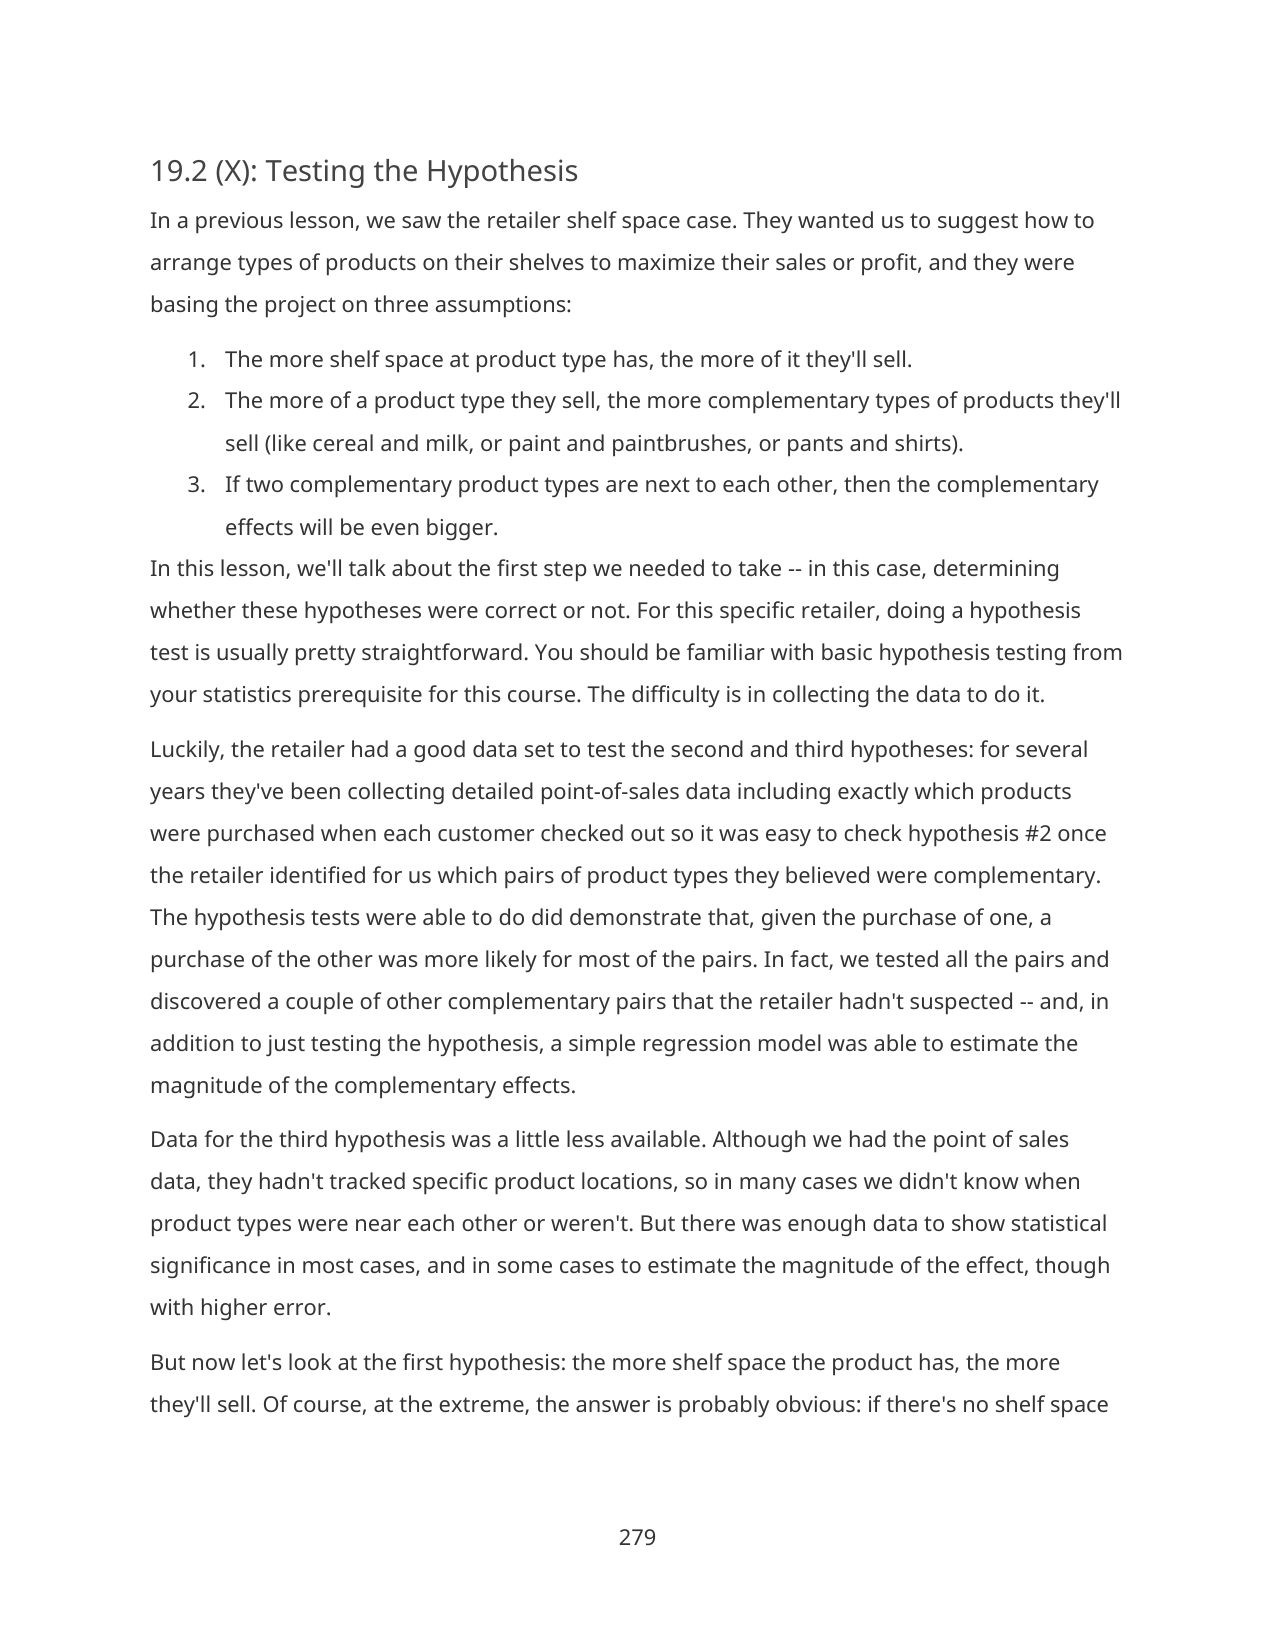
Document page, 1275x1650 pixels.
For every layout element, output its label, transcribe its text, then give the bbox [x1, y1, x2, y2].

text Luckily, the retailer had a good data set to test the second and third hypotheses: for several years they've been collecting detailed point-of-sales data including exactly which products were purchased when each customer checked out so it was easy to check hypothesis #2 once the retailer identified for us which pairs of product types they believed were complementary. The hypothesis tests were able to do did demonstrate that, given the purchase of one, a purchase of the other was more likely for most of the pairs. In fact, we tested all the pairs and discovered a couple of other complementary pairs that the retailer hadn't suspected -- and, in addition to just testing the hypothesis, a simple regression model was able to estimate the magnitude of the complementary effects. [150, 734, 1125, 1099]
text In a previous lesson, we saw the retailer shelf space case. They wanted us to suggest how to arrange types of products on their shelves to maximize their sales or profit, and they were basing the project on three assumptions: [150, 205, 1125, 319]
list The more of a product type they sell, the more complementary types of products they'll sell (like cereal and milk, or paint and paintbrushes, or pants and shirts). [187, 386, 1125, 457]
list The more shelf space at product type has, the more of it they'll sell. [187, 343, 1125, 373]
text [150, 1347, 1125, 1418]
list If two complementary product types are next to each other, then the complementary effects will be even bigger. [187, 469, 1125, 541]
subtitle 19.2 (X): Testing the Hypothesis [150, 150, 1125, 190]
text In this lesson, we'll talk about the first step we needed to take -- in this case, determining whether these hypotheses were correct or not. For this specific retailer, doing a hypothesis test is usually pretty straightforward. You should be familiar with basic hypothesis testing from your statistics prerequisite for this course. The difficulty is in collecting the data to do it. [150, 553, 1125, 709]
text Data for the third hypothesis was a little less available. Although we had the point of sales data, they hadn't tracked specific product locations, so in many cases we didn't know when product types were near each other or weren't. But there was enough data to show statistical significance in most cases, and in some cases to estimate the magnitude of the effect, though with higher error. [150, 1124, 1125, 1322]
